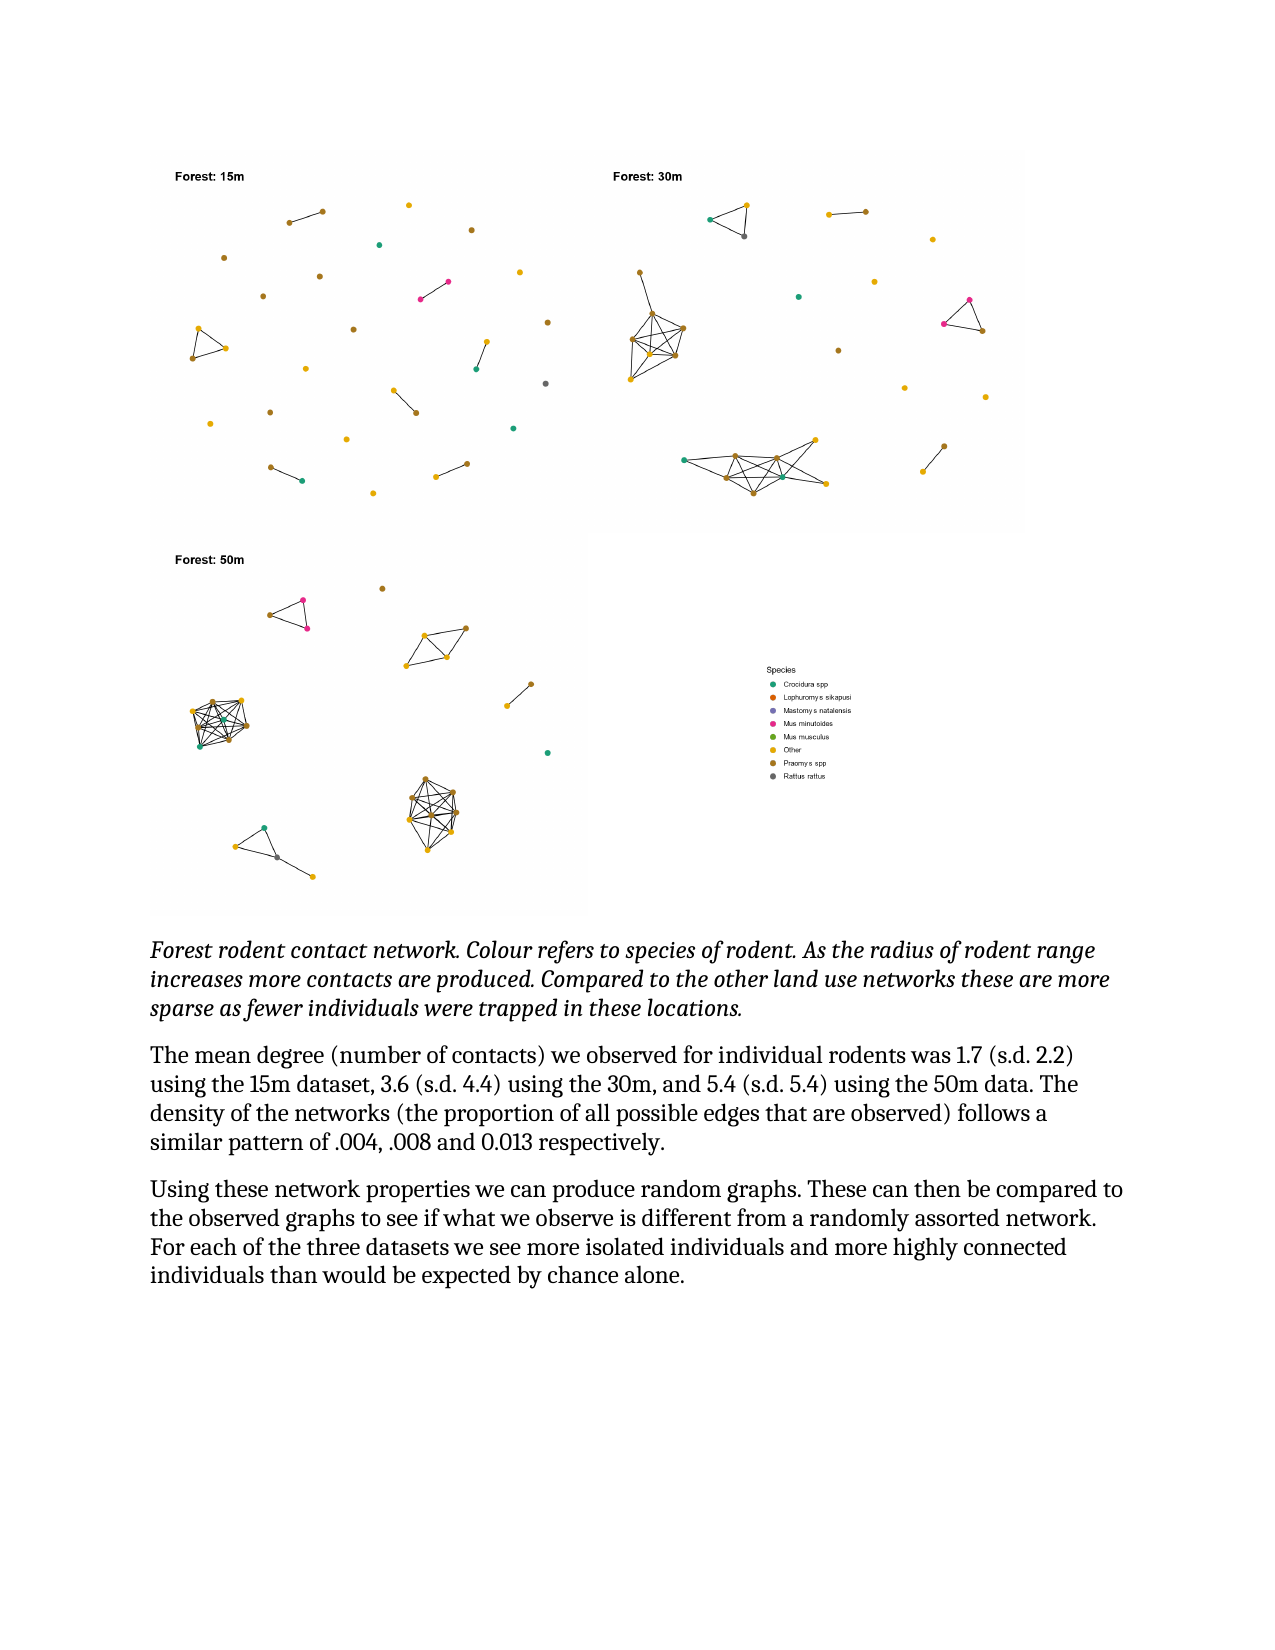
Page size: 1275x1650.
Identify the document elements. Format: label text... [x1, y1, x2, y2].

text The mean degree (number of contacts) we observed for individual rodents was 1.7 (s.d. 2.2) using the 15m dataset, 3.6 (s.d. 4.4) using the 30m, and 5.4 (s.d. 5.4) using the 50m data. The density of the networks (the proportion of all possible edges that are observed) follows a similar pattern of .004, .008 and 0.013 respectively. [150, 1041, 1125, 1156]
picture [150, 150, 1025, 916]
text Forest rodent contact network. Colour refers to species of rodent. As the radius of rodent range increases more contacts are produced. Compared to the other land use networks these are more sparse as fewer individuals were trapped in these locations. [150, 936, 1125, 1023]
text Using these network properties we can produce random graphs. These can then be compared to the observed graphs to see if what we observe is different from a randomly assorted network. For each of the three datasets we see more isolated individuals and more highly connected individuals than would be expected by chance alone. [150, 1175, 1125, 1290]
